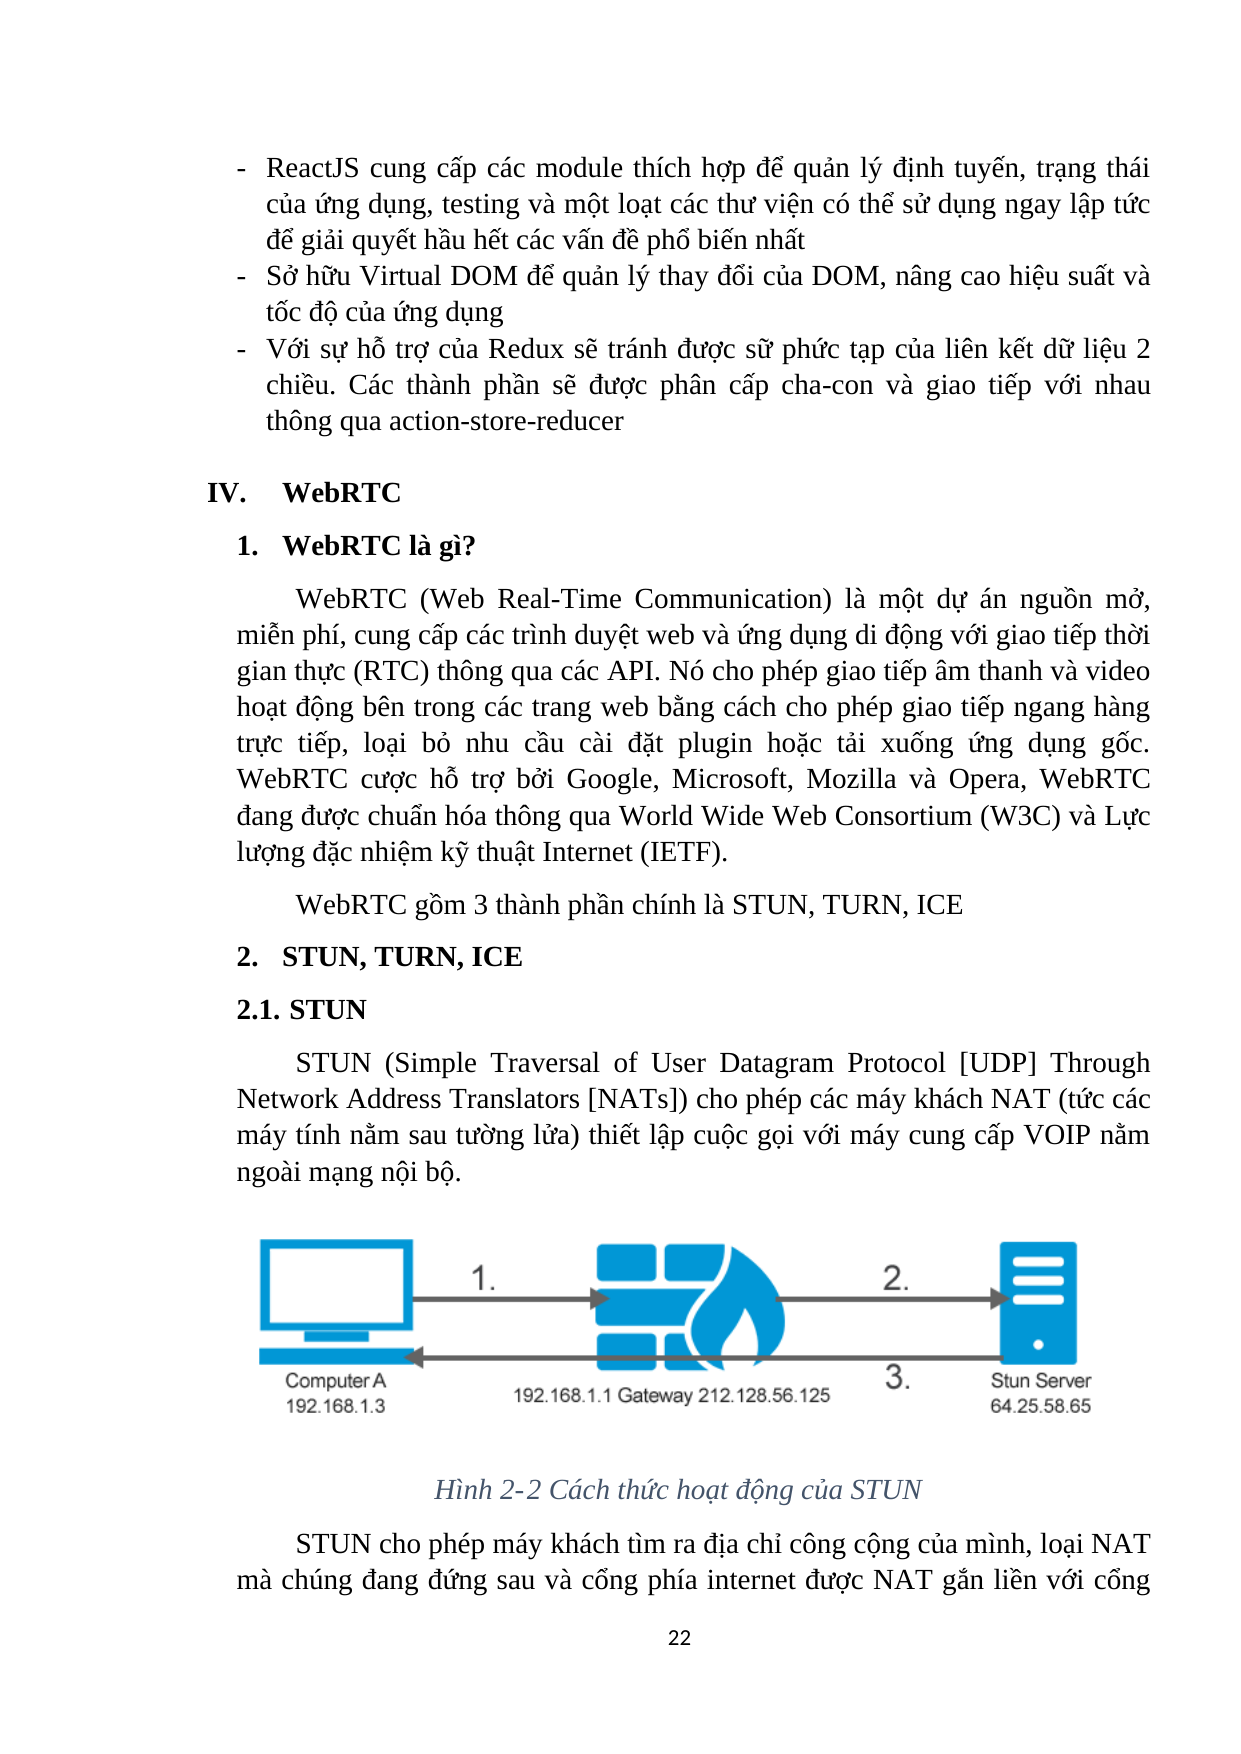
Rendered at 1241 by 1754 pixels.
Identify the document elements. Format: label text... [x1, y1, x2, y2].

text WebRTC gồm 3 thành phần chính là STUN, TURN, ICE [236, 887, 1152, 920]
list STUN [236, 992, 1152, 1026]
list STUN, TURN, ICE [236, 939, 1152, 973]
list Sở hữu Virtual DOM để quản lý thay đổi của DOM, nâng cao hiệu suất và tốc độ của ứng dụng [236, 258, 1152, 328]
text WebRTC (Web Real-Time Communication) là một dự án nguồn mở, miễn phí, cung cấp các trình duyệt web và ứng dụng di động với giao tiếp thời gian thực (RTC) thông qua các API. Nó cho phép giao tiếp âm thanh và video hoạt động bên trong các trang web bằng cách cho phép giao tiếp ngang hàng trực tiếp, loại bỏ nhu cầu cài đặt plugin hoặc tải xuống ứng dụng gốc. WebRTC cược hỗ trợ bởi Google, Microsoft, Mozilla và Opera, WebRTC đang được chuẩn hóa thông qua World Wide Web Consortium (W3C) và Lực lượng đặc nhiệm kỹ thuật Internet (IETF). [236, 581, 1152, 867]
text STUN (Simple Traversal of User Datagram Protocol [UDP] Through Network Address Translators [NATs]) cho phép các máy khách NAT (tức các máy tính nằm sau tường lửa) thiết lập cuộc gọi với máy cung cấp VOIP nằm ngoài mạng nội bộ. [236, 1045, 1152, 1187]
list WebRTC là gì? [236, 528, 1152, 562]
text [236, 1526, 1152, 1596]
picture [206, 1206, 1152, 1453]
list Với sự hỗ trợ của Redux sẽ tránh được sữ phức tạp của liên kết dữ liệu 2 chiều. Các thành phần sẽ được phân cấp cha-con và giao tiếp với nhau thông qua action-store-reducer [236, 331, 1152, 437]
list WebRTC [207, 475, 1152, 509]
list ReactJS cung cấp các module thích hợp để quản lý định tuyến, trạng thái của ứng dụng, testing và một loạt các thư viện có thể sử dụng ngay lập tức để giải quyết hầu hết các vấn đề phổ biến nhất [236, 150, 1152, 256]
